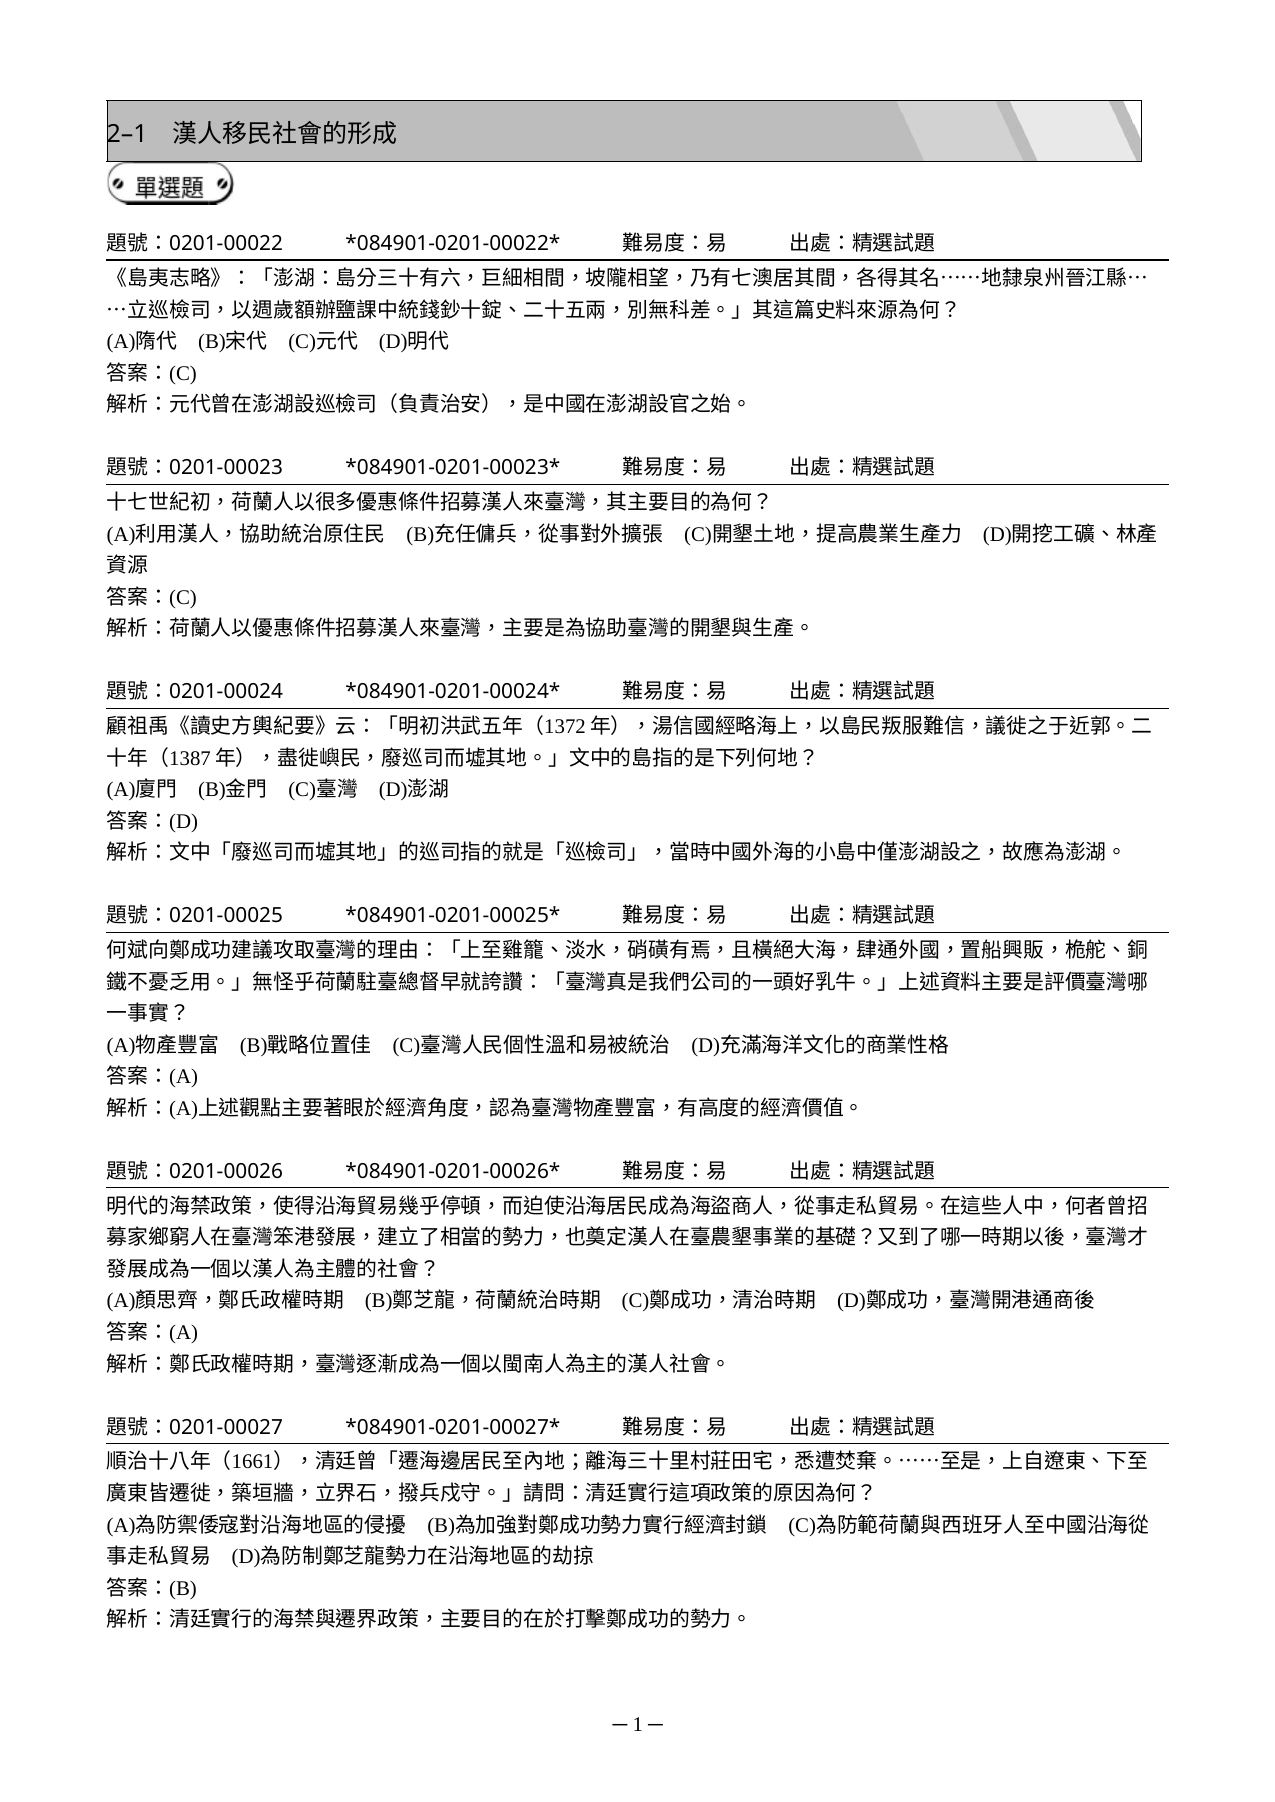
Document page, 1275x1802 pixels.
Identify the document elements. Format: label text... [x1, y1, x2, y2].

text 何斌向鄭成功建議攻取臺灣的理由：「上至雞籠、淡水，硝磺有焉，且橫絕大海，肆通外國，置船興販，桅舵、銅鐵不憂乏用。」無怪乎荷蘭駐臺總督早就誇讚：「臺灣真是我們公司的一頭好乳牛。」上述資料主要是評價臺灣哪一事實？ (A)物產豐富 (B)戰略位置佳 (C)臺灣人民個性溫和易被統治 (D)充滿海洋文化的商業性格 [106, 933, 1169, 1059]
text 《島夷志略》：「澎湖：島分三十有六，巨細相間，坡隴相望，乃有七澳居其間，各得其名……地隸泉州晉江縣……立巡檢司，以週歲額辦鹽課中統錢鈔十錠、二十五兩，別無科差。」其這篇史料來源為何？ (A)隋代 (B)宋代 (C)元代 (D)明代 [106, 261, 1169, 355]
text 解析：荷蘭人以優惠條件招募漢人來臺灣，主要是為協助臺灣的開墾與生產。 [106, 611, 1169, 642]
text 答案：(B) [106, 1570, 1169, 1602]
text 解析：(A)上述觀點主要著眼於經濟角度，認為臺灣物產豐富，有高度的經濟價值。 [106, 1091, 1169, 1122]
text 顧祖禹《讀史方輿紀要》云：「明初洪武五年（1372年），湯信國經略海上，以島民叛服難信，議徙之于近郭。二十年（1387年），盡徙嶼民，廢巡司而墟其地。」文中的島指的是下列何地？ (A)廈門 (B)金門 (C)臺灣 (D)澎湖 [106, 709, 1169, 803]
text 明代的海禁政策，使得沿海貿易幾乎停頓，而迫使沿海居民成為海盜商人，從事走私貿易。在這些人中，何者曾招募家鄉窮人在臺灣笨港發展，建立了相當的勢力，也奠定漢人在臺農墾事業的基礎？又到了哪一時期以後，臺灣才發展成為一個以漢人為主體的社會？ (A)顏思齊，鄭氏政權時期 (B)鄭芝龍，荷蘭統治時期 (C)鄭成功，清治時期 (D)鄭成功，臺灣開港通商後 [106, 1188, 1169, 1315]
text 解析：清廷實行的海禁與遷界政策，主要目的在於打擊鄭成功的勢力。 [106, 1602, 1169, 1633]
text 答案：(C) [106, 579, 1169, 611]
text 答案：(A) [106, 1315, 1169, 1346]
text 答案：(A) [106, 1059, 1169, 1091]
text 順治十八年（1661），清廷曾「遷海邊居民至內地；離海三十里村莊田宅，悉遭焚棄。……至是，上自遼東、下至廣東皆遷徙，築垣牆，立界石，撥兵戍守。」請問：清廷實行這項政策的原因為何？ (A)為防禦倭寇對沿海地區的侵擾 (B)為加強對鄭成功勢力實行經濟封鎖 (C)為防範荷蘭與西班牙人至中國沿海從事走私貿易 (D)為防制鄭芝龍勢力在沿海地區的劫掠 [106, 1444, 1169, 1570]
text 題號：0201-00023 *084901-0201-00023* 難易度：易 出處：精選試題 [106, 450, 1169, 484]
text 題號：0201-00025 *084901-0201-00025* 難易度：易 出處：精選試題 [106, 898, 1169, 932]
text 2–1 漢人移民社會的形成 [106, 100, 1169, 163]
text 題號：0201-00026 *084901-0201-00026* 難易度：易 出處：精選試題 [106, 1154, 1169, 1187]
text 解析：鄭氏政權時期，臺灣逐漸成為一個以閩南人為主的漢人社會。 [106, 1346, 1169, 1378]
text 答案：(D) [106, 803, 1169, 835]
text 解析：元代曾在澎湖設巡檢司（負責治安），是中國在澎湖設官之始。 [106, 387, 1169, 418]
text 答案：(C) [106, 355, 1169, 387]
text 題號：0201-00027 *084901-0201-00027* 難易度：易 出處：精選試題 [106, 1409, 1169, 1443]
text 十七世紀初，荷蘭人以很多優惠條件招募漢人來臺灣，其主要目的為何？ (A)利用漢人，協助統治原住民 (B)充任傭兵，從事對外擴張 (C)開墾土地，提高農業生產力 (D)開挖工礦、林產資源 [106, 485, 1169, 579]
text 題號：0201-00022 *084901-0201-00022* 難易度：易 出處：精選試題 [106, 226, 1169, 259]
text 題號：0201-00024 *084901-0201-00024* 難易度：易 出處：精選試題 [106, 674, 1169, 708]
text 解析：文中「廢巡司而墟其地」的巡司指的就是「巡檢司」，當時中國外海的小島中僅澎湖設之，故應為澎湖。 [106, 835, 1169, 867]
